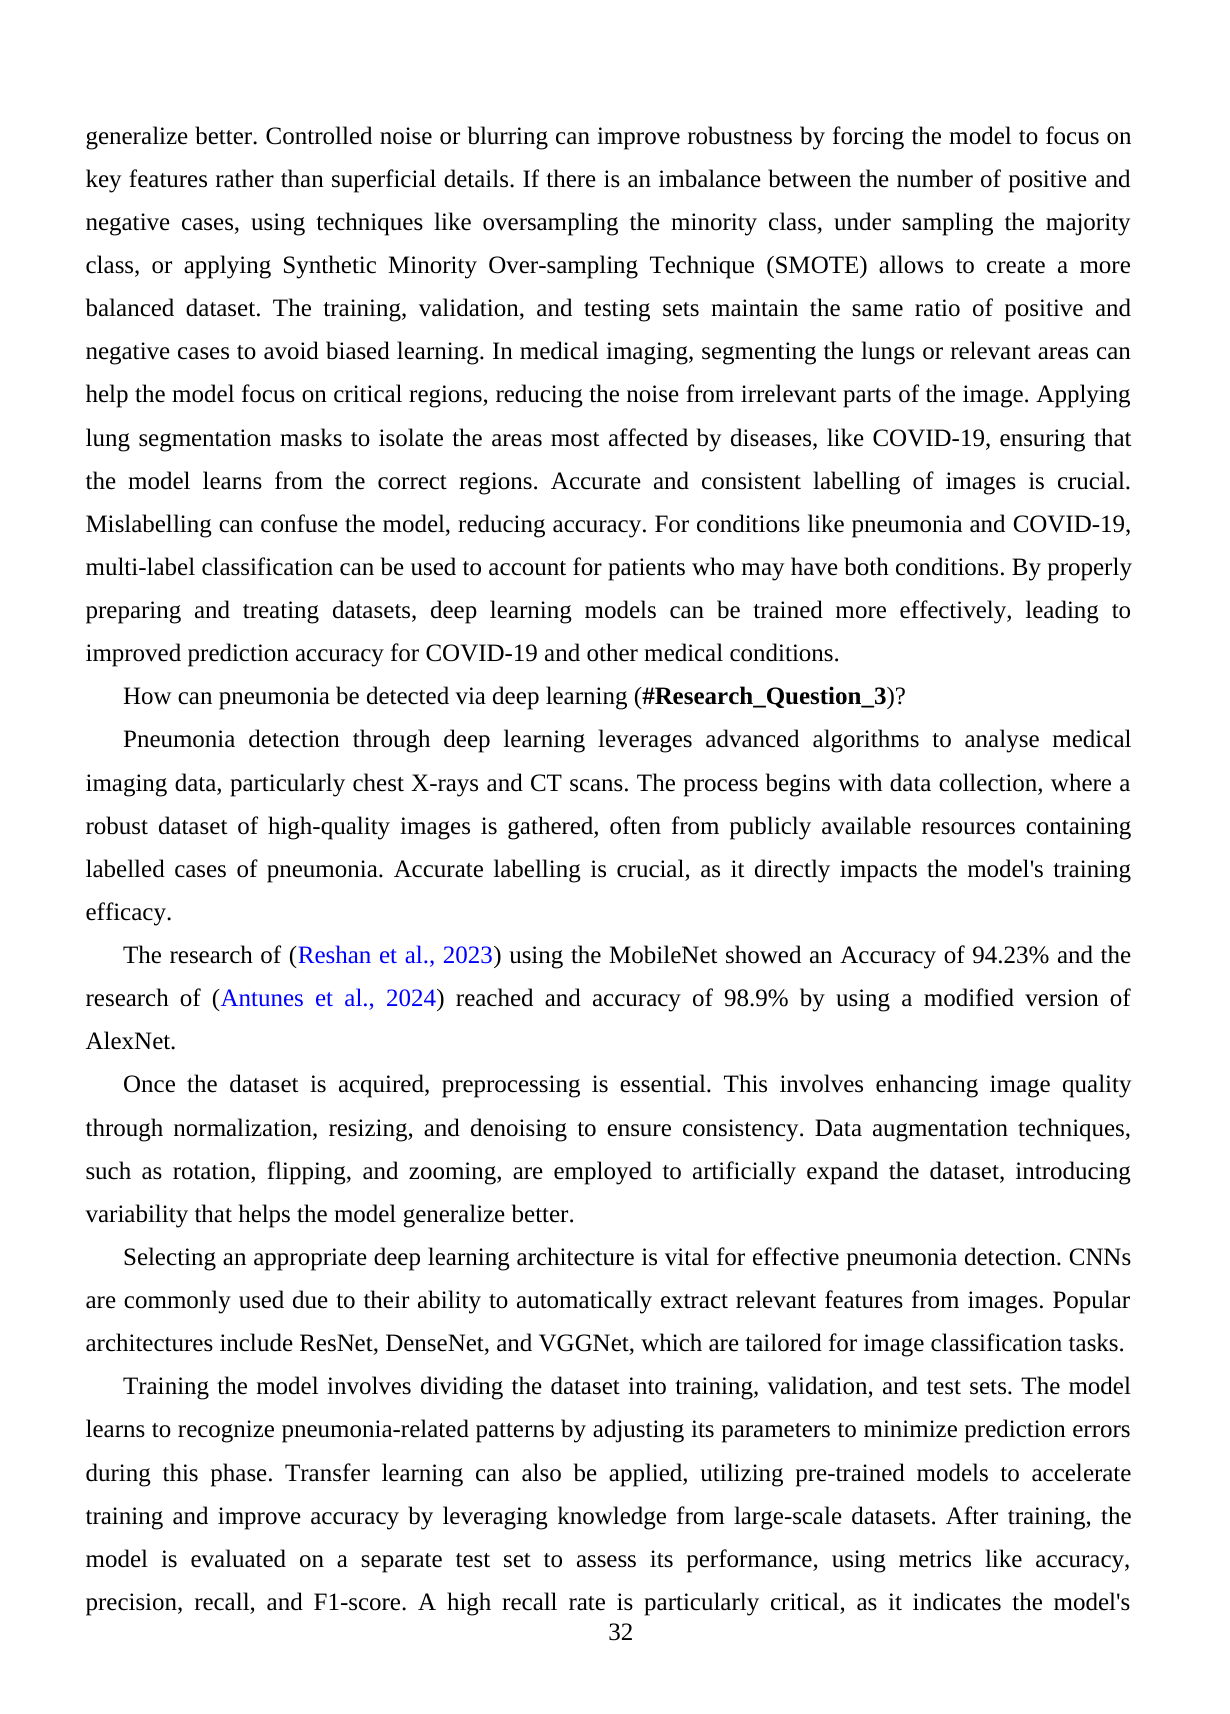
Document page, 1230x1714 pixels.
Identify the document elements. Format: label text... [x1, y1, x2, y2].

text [85, 121, 1132, 667]
text How can pneumonia be detected via deep learning (#Research_Question_3)? [85, 681, 1132, 710]
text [85, 1371, 1132, 1616]
text Once the dataset is acquired, preprocessing is essential. This involves enhancing image quality through normalization, resizing, and denoising to ensure consistency. Data augmentation techniques, such as rotation, flipping, and zooming, are employed to artificially expand the dataset, introducing variability that helps the model generalize better. [85, 1069, 1132, 1228]
text Selecting an appropriate deep learning architecture is vital for effective pneumonia detection. CNNs are commonly used due to their ability to automatically extract relevant features from images. Popular architectures include ResNet, DenseNet, and VGGNet, which are tailored for image classification tasks. [85, 1242, 1132, 1357]
text The research of (Reshan et al., 2023) using the MobileNet showed an Accuracy of 94.23% and the research of (Antunes et al., 2024) reached and accuracy of 98.9% by using a modified version of AlexNet. [85, 940, 1132, 1055]
text Pneumonia detection through deep learning leverages advanced algorithms to analyse medical imaging data, particularly chest X-rays and CT scans. The process begins with data collection, where a robust dataset of high-quality images is gathered, often from publicly available resources containing labelled cases of pneumonia. Accurate labelling is crucial, as it directly impacts the model's training efficacy. [85, 724, 1132, 926]
